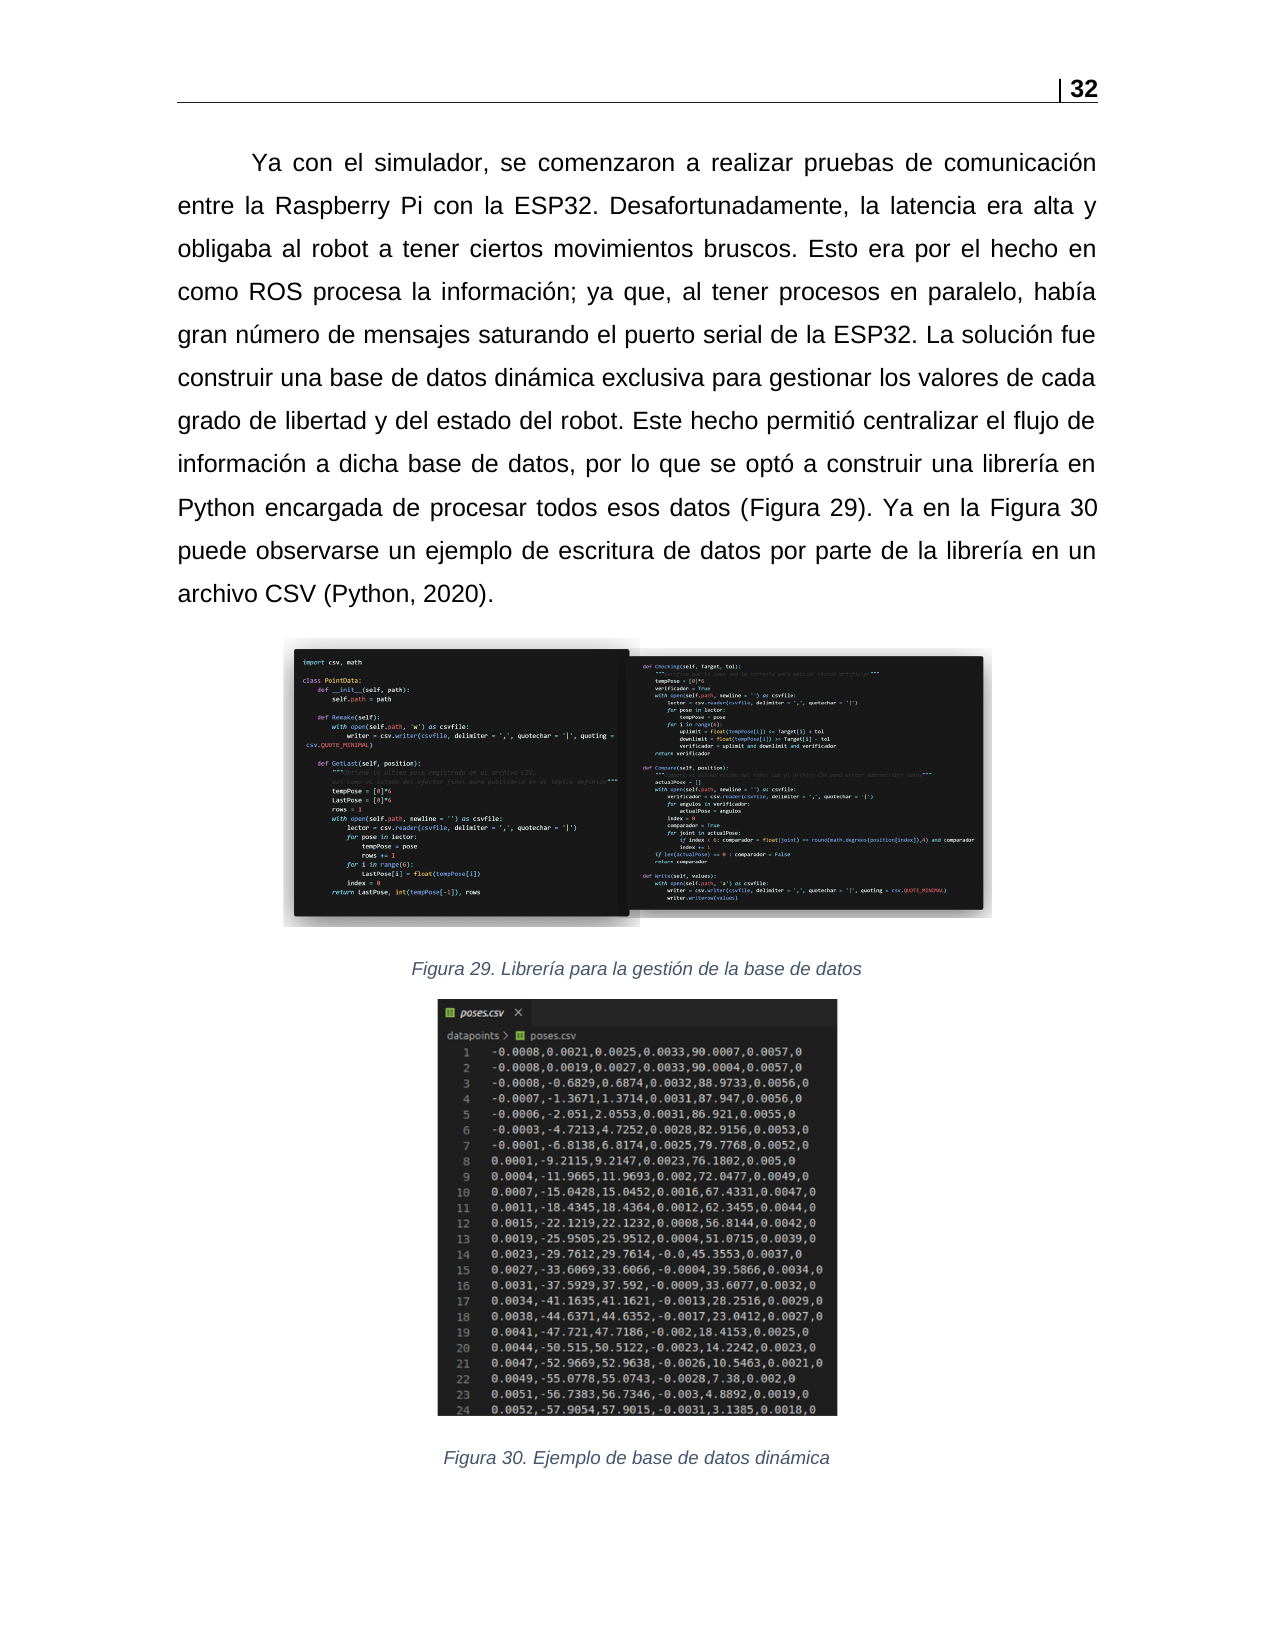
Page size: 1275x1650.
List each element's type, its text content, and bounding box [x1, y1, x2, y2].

text Figura 29. Librería para la gestión de la base de datos [177, 957, 1098, 979]
text Figura 30. Ejemplo de base de datos dinámica [177, 1447, 1098, 1468]
picture [283, 638, 992, 927]
picture [437, 999, 838, 1416]
text Ya con el simulador, se comenzaron a realizar pruebas de comunicación entre la Raspberry Pi con la ESP32. Desafortunadamente, la latencia era alta y obligaba al robot a tener ciertos movimientos bruscos. Esto era por el hecho en como ROS procesa la información; ya que, al tener procesos en paralelo, había gran número de mensajes saturando el puerto serial de la ESP32. La solución fue construir una base de datos dinámica exclusiva para gestionar los valores de cada grado de libertad y del estado del robot. Este hecho permitió centralizar el flujo de información a dicha base de datos, por lo que se optó a construir una librería en Python encargada de procesar todos esos datos (Figura 29). Ya en la Figura 30 puede observarse un ejemplo de escritura de datos por parte de la librería en un archivo CSV. [177, 148, 1098, 608]
